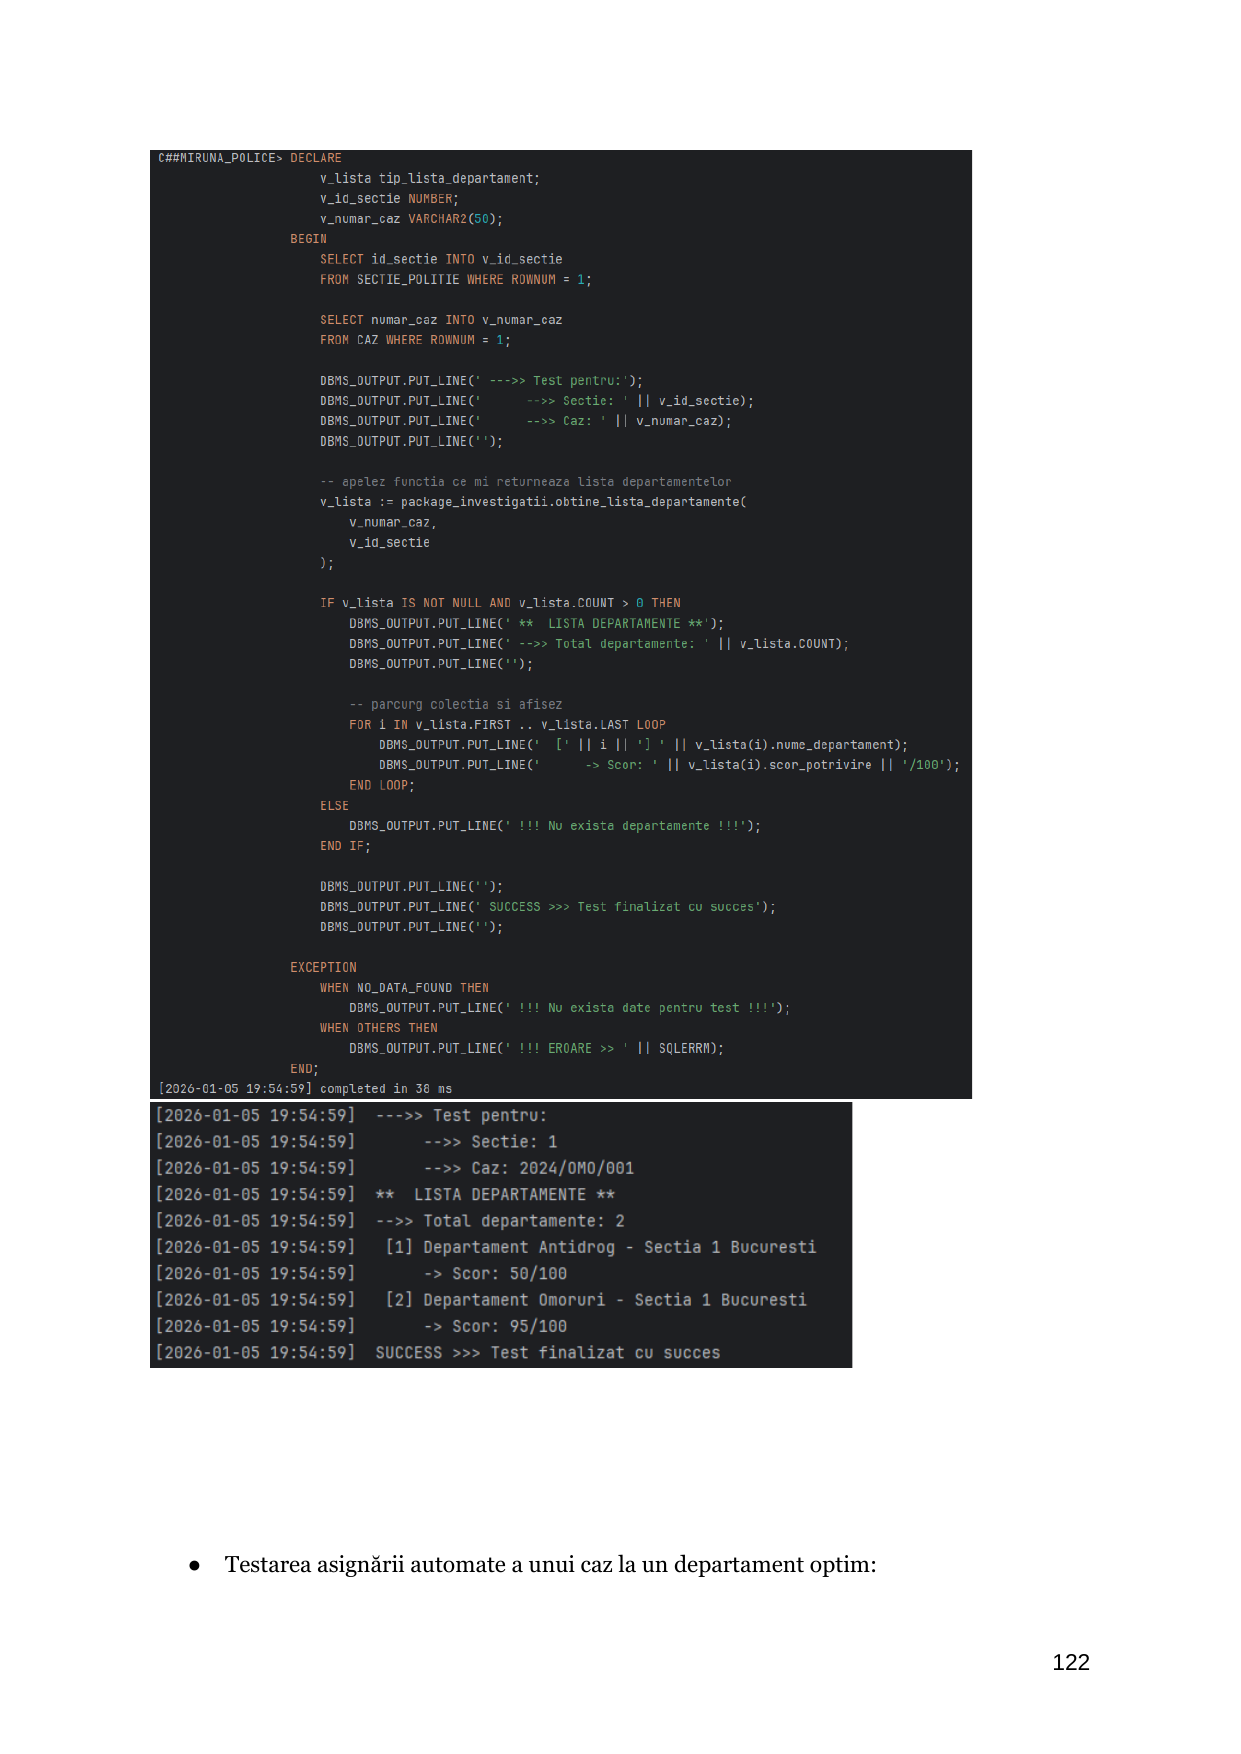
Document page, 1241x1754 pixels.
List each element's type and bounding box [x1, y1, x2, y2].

picture [150, 1102, 853, 1368]
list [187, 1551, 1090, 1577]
picture [150, 150, 973, 1099]
